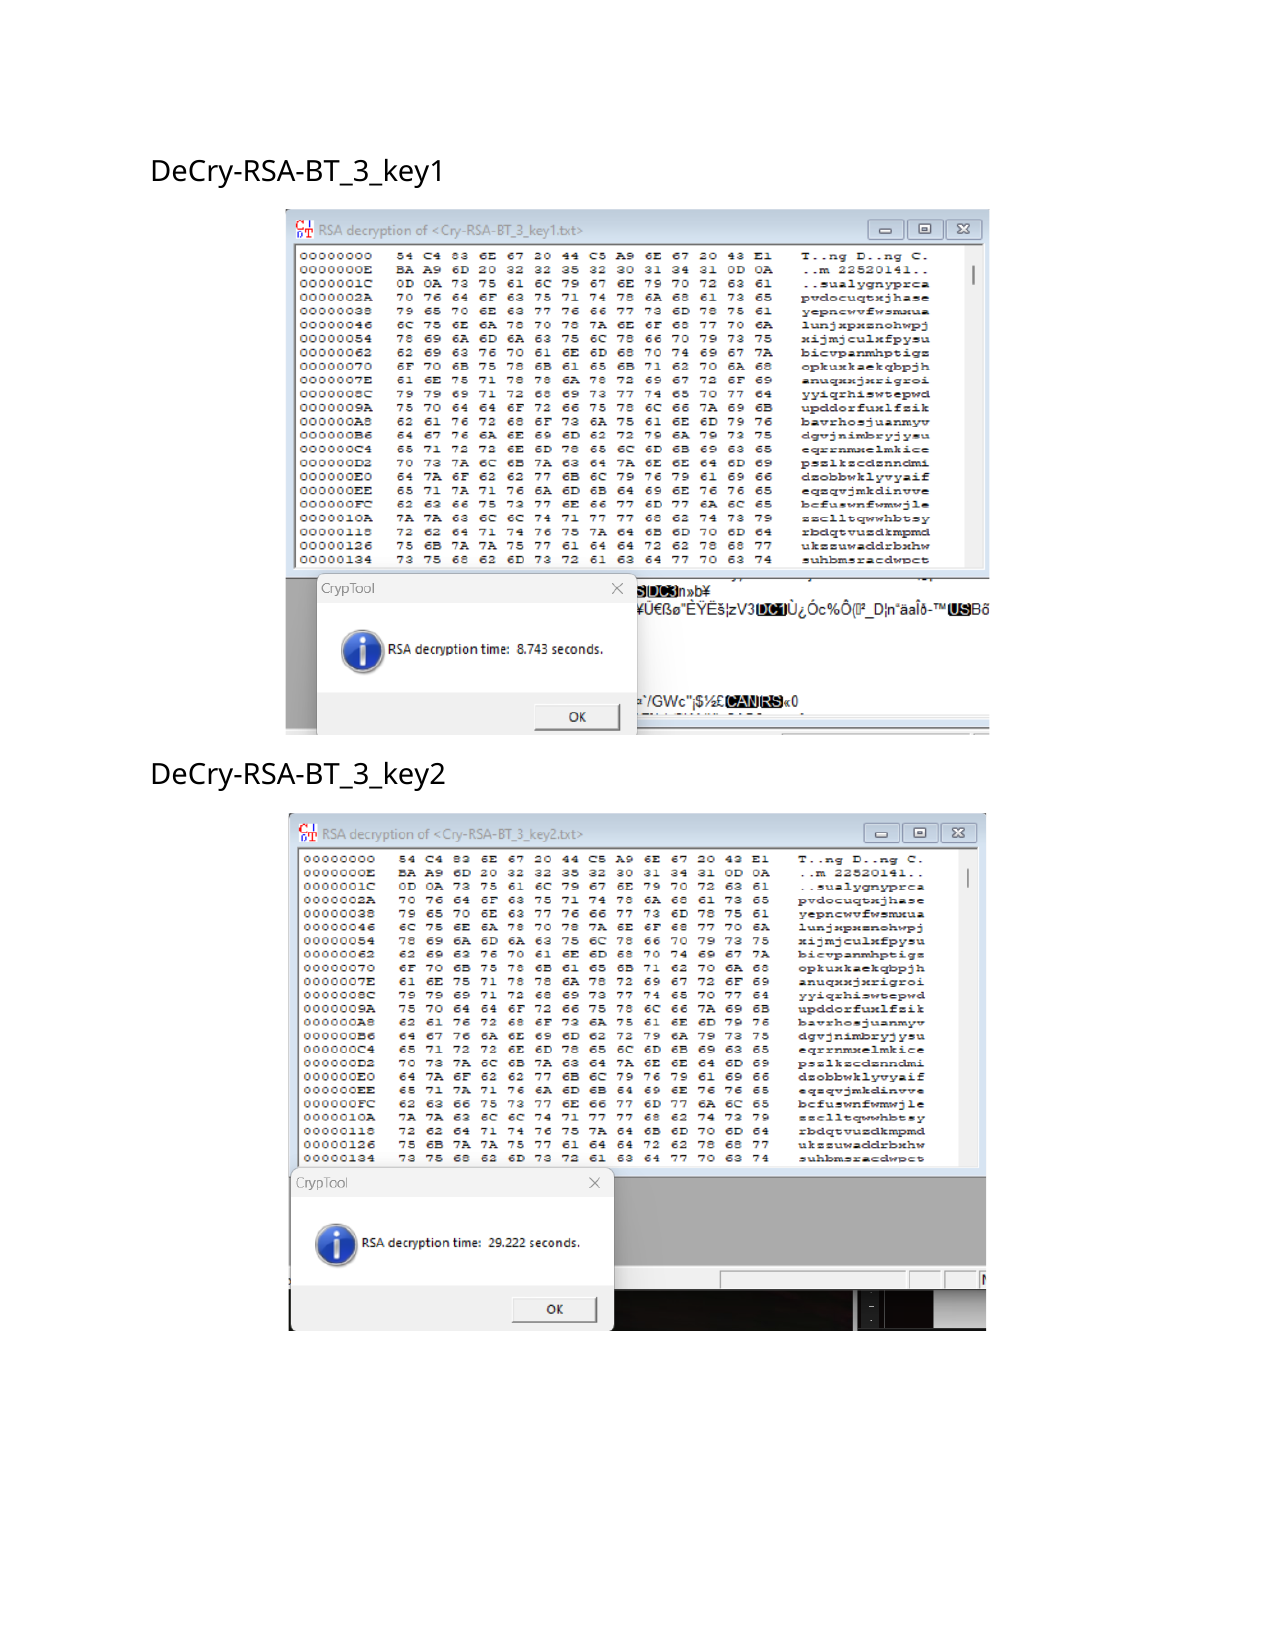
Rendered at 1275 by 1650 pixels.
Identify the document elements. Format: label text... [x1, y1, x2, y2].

text DeCry-RSA-BT_3_key1 [150, 150, 1125, 190]
picture [288, 813, 987, 1331]
text DeCry-RSA-BT_3_key2 [150, 754, 1125, 793]
picture [285, 209, 990, 735]
